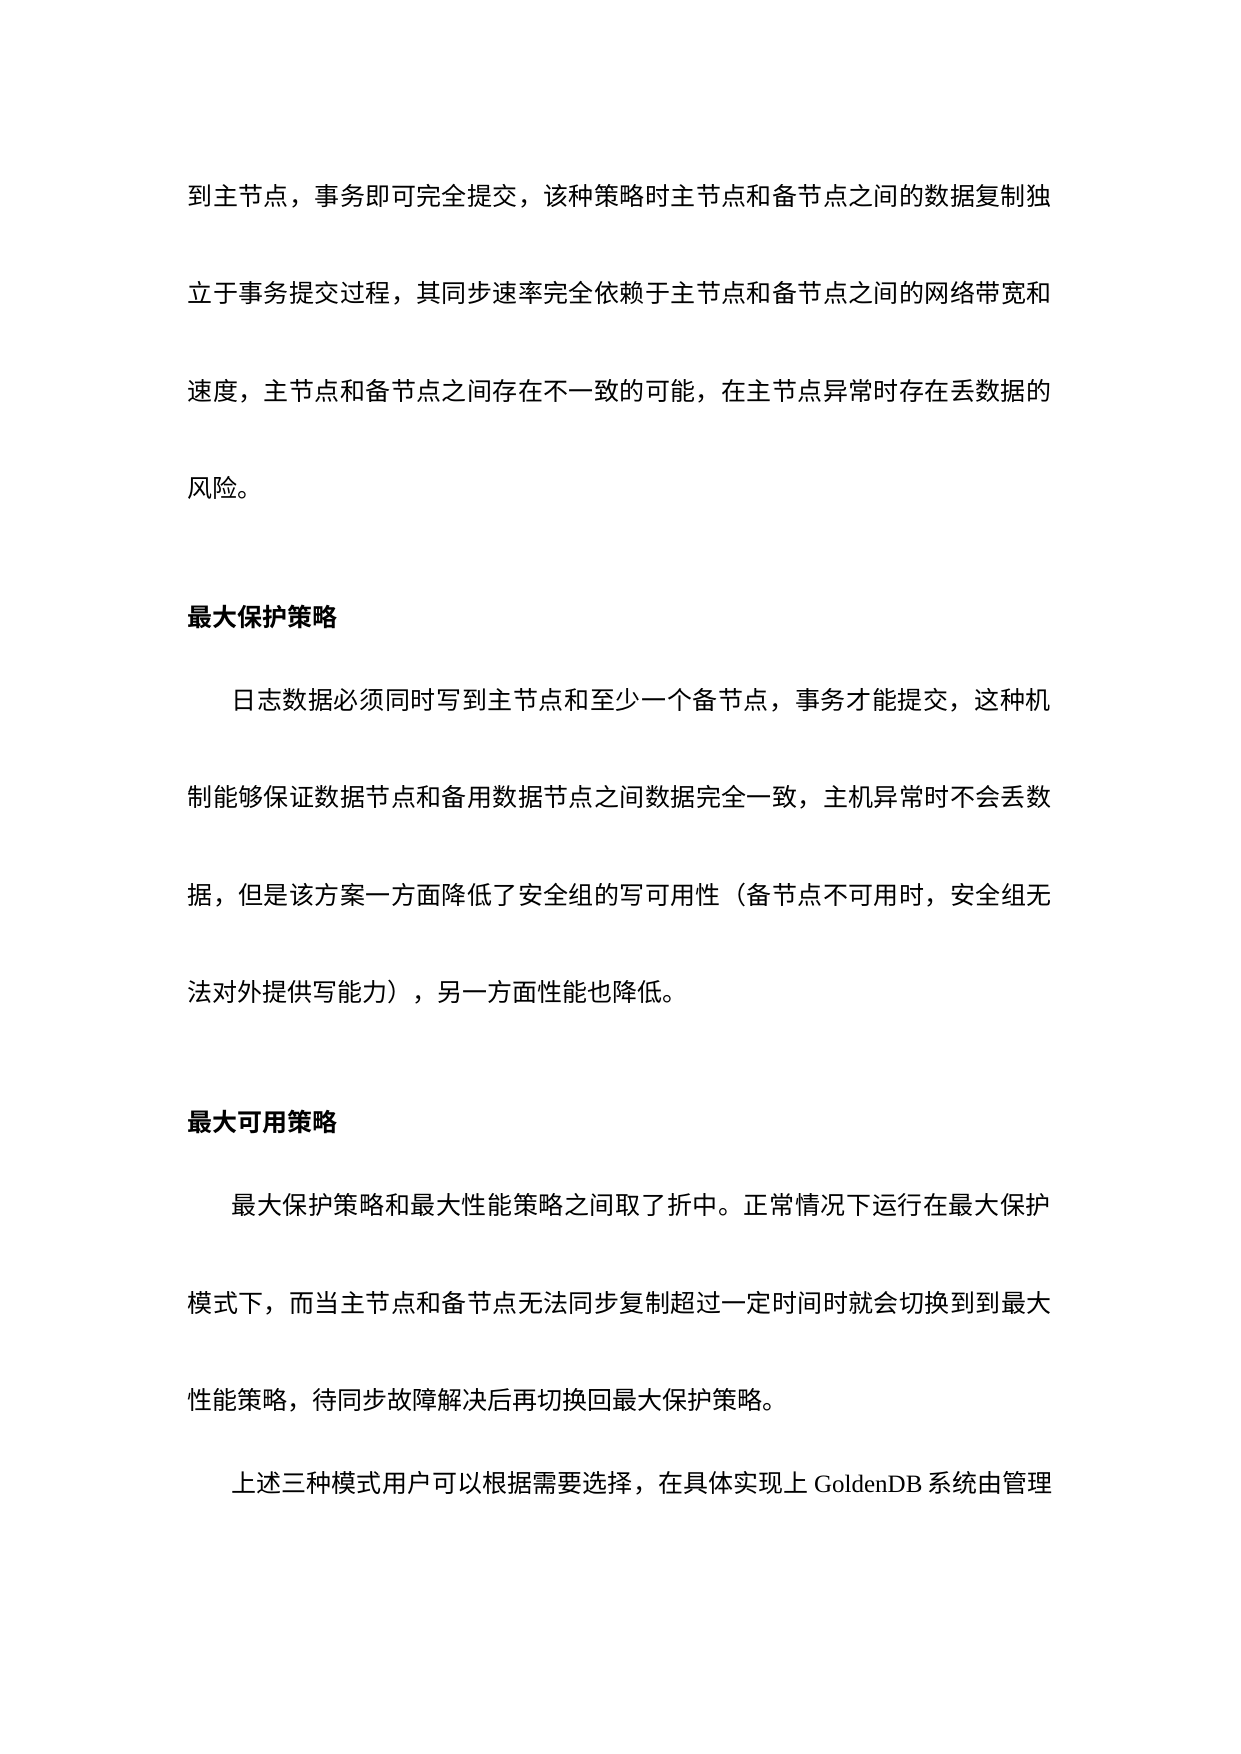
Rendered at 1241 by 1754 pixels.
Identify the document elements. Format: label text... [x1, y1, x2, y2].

subtitle 最大保护策略 [187, 583, 1053, 648]
subtitle 最大可用策略 [187, 1088, 1053, 1153]
text 日志数据必须同时写到主节点和至少一个备节点，事务才能提交，这种机制能够保证数据节点和备用数据节点之间数据完全一致，主机异常时不会丢数据，但是该方案一方面降低了安全组的写可用性（备节点不可用时，安全组无法对外提供写能力），另一方面性能也降低。 [187, 666, 1053, 1023]
text 最大保护策略和最大性能策略之间取了折中。正常情况下运行在最大保护模式下，而当主节点和备节点无法同步复制超过一定时间时就会切换到到最大性能策略，待同步故障解决后再切换回最大保护策略。 [187, 1171, 1053, 1431]
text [187, 162, 1053, 519]
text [187, 1449, 1053, 1514]
